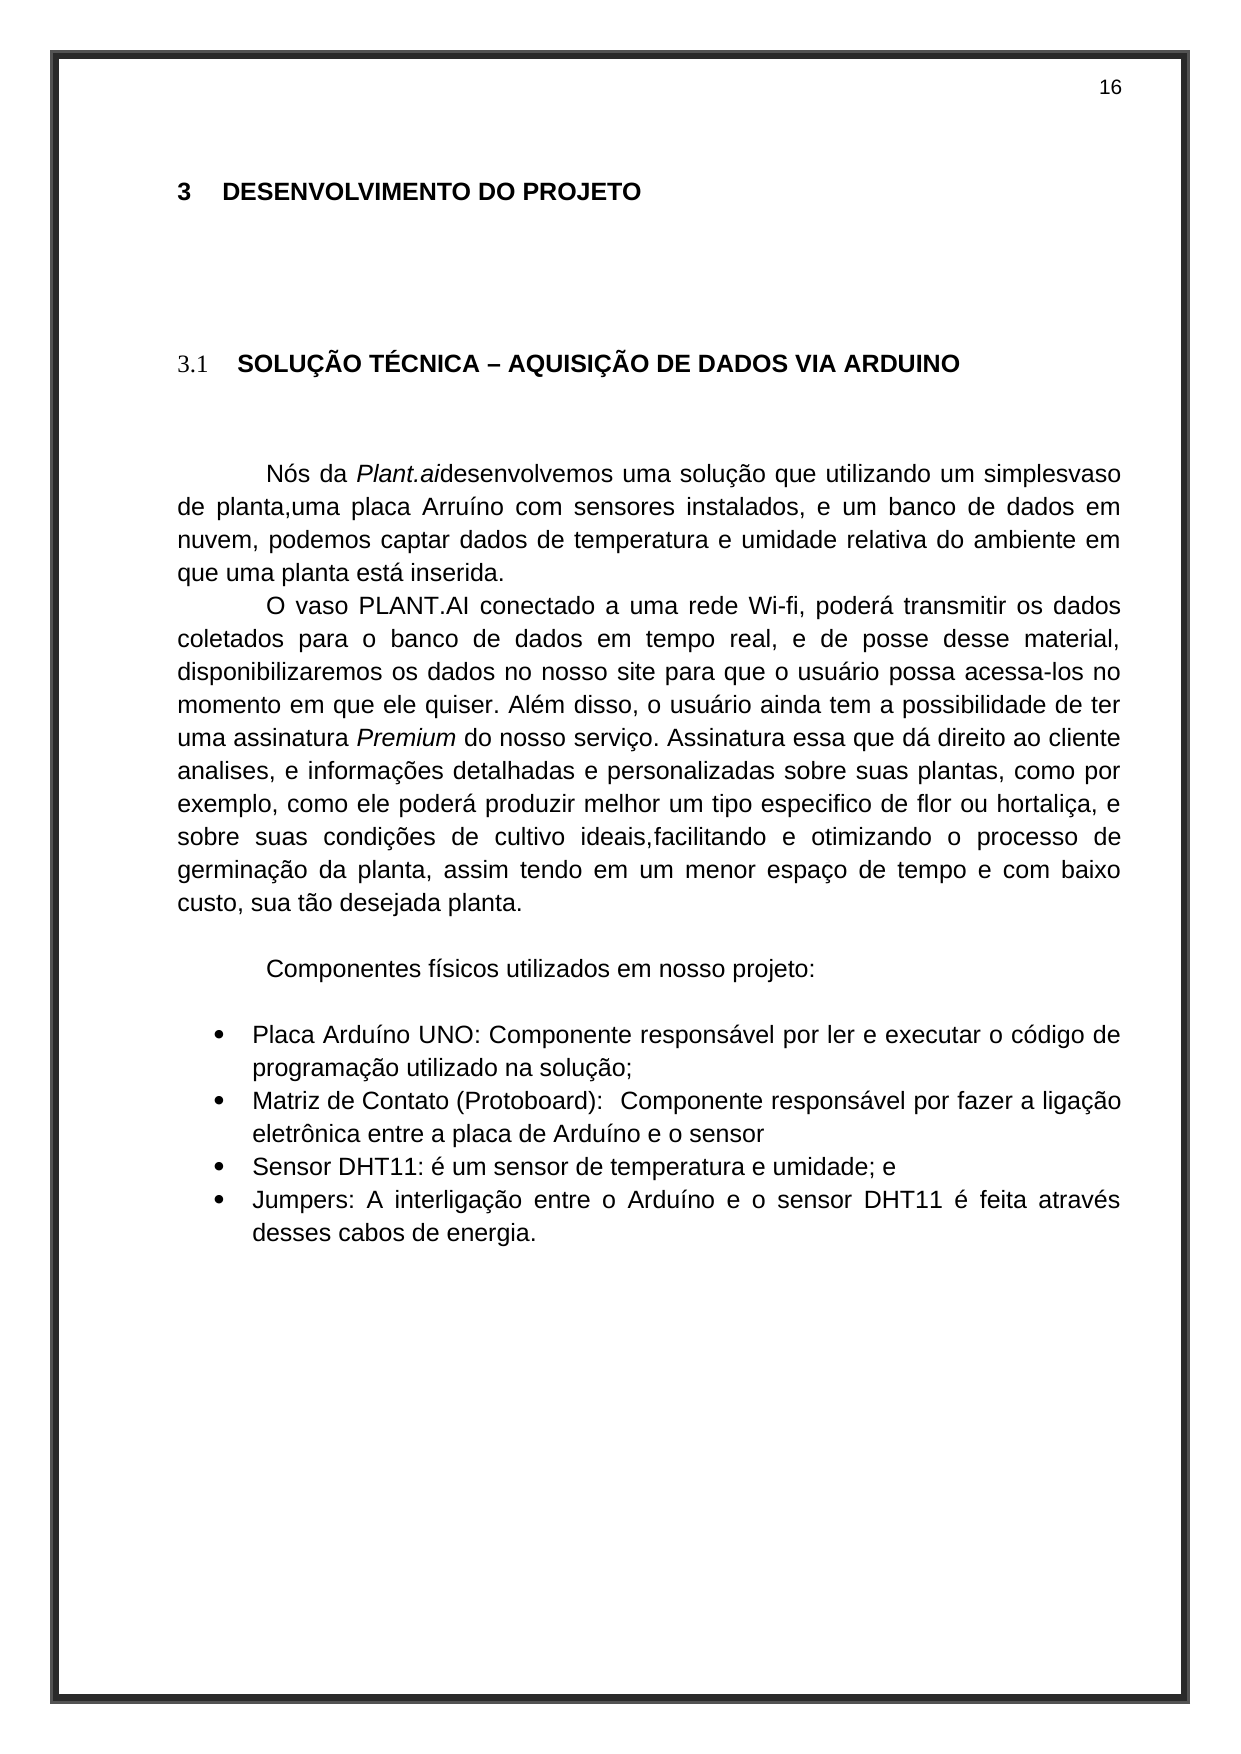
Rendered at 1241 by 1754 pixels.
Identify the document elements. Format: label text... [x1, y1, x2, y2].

list Placa Arduíno UNO: Componente responsável por ler e executar o código de programação utilizado na solução; [214, 1020, 1122, 1082]
list Sensor DHT11: é um sensor de temperatura e umidade; e [214, 1152, 1122, 1181]
list Matriz de Contato (Protoboard): Componente responsável por fazer a ligação eletrônica entre a placa de Arduíno e o sensor [214, 1086, 1122, 1148]
text O vaso PLANT.AI conectado a uma rede Wi-fi, poderá transmitir os dados coletados para o banco de dados em tempo real, e de posse desse material, disponibilizaremos os dados no nosso site para que o usuário possa acessa-los no momento em que ele quiser. Além disso, o usuário ainda tem a possibilidade de ter uma assinatura Premium do nosso serviço. Assinatura essa que dá direito ao cliente analises, e informações detalhadas e personalizadas sobre suas plantas, como por exemplo, como ele poderá produzir melhor um tipo especifico de flor ou hortaliça, e sobre suas condições de cultivo ideais,facilitando e otimizando o processo de germinação da planta, assim tendo em um menor espaço de tempo e com baixo custo, sua tão desejada planta. [177, 591, 1122, 917]
list Jumpers: A interligação entre o Arduíno e o sensor DHT11 é feita através desses cabos de energia. [214, 1185, 1122, 1247]
text Nós da Plant.aidesenvolvemos uma solução que utilizando um simplesvaso de planta,uma placa Arruíno com sensores instalados, e um banco de dados em nuvem, podemos captar dados de temperatura e umidade relativa do ambiente em que uma planta está inserida. [177, 458, 1122, 586]
subtitle Solução Técnica – Aquisição de dados via Arduino [177, 349, 1122, 378]
text Componentes físicos utilizados em nosso projeto: [177, 954, 1122, 983]
